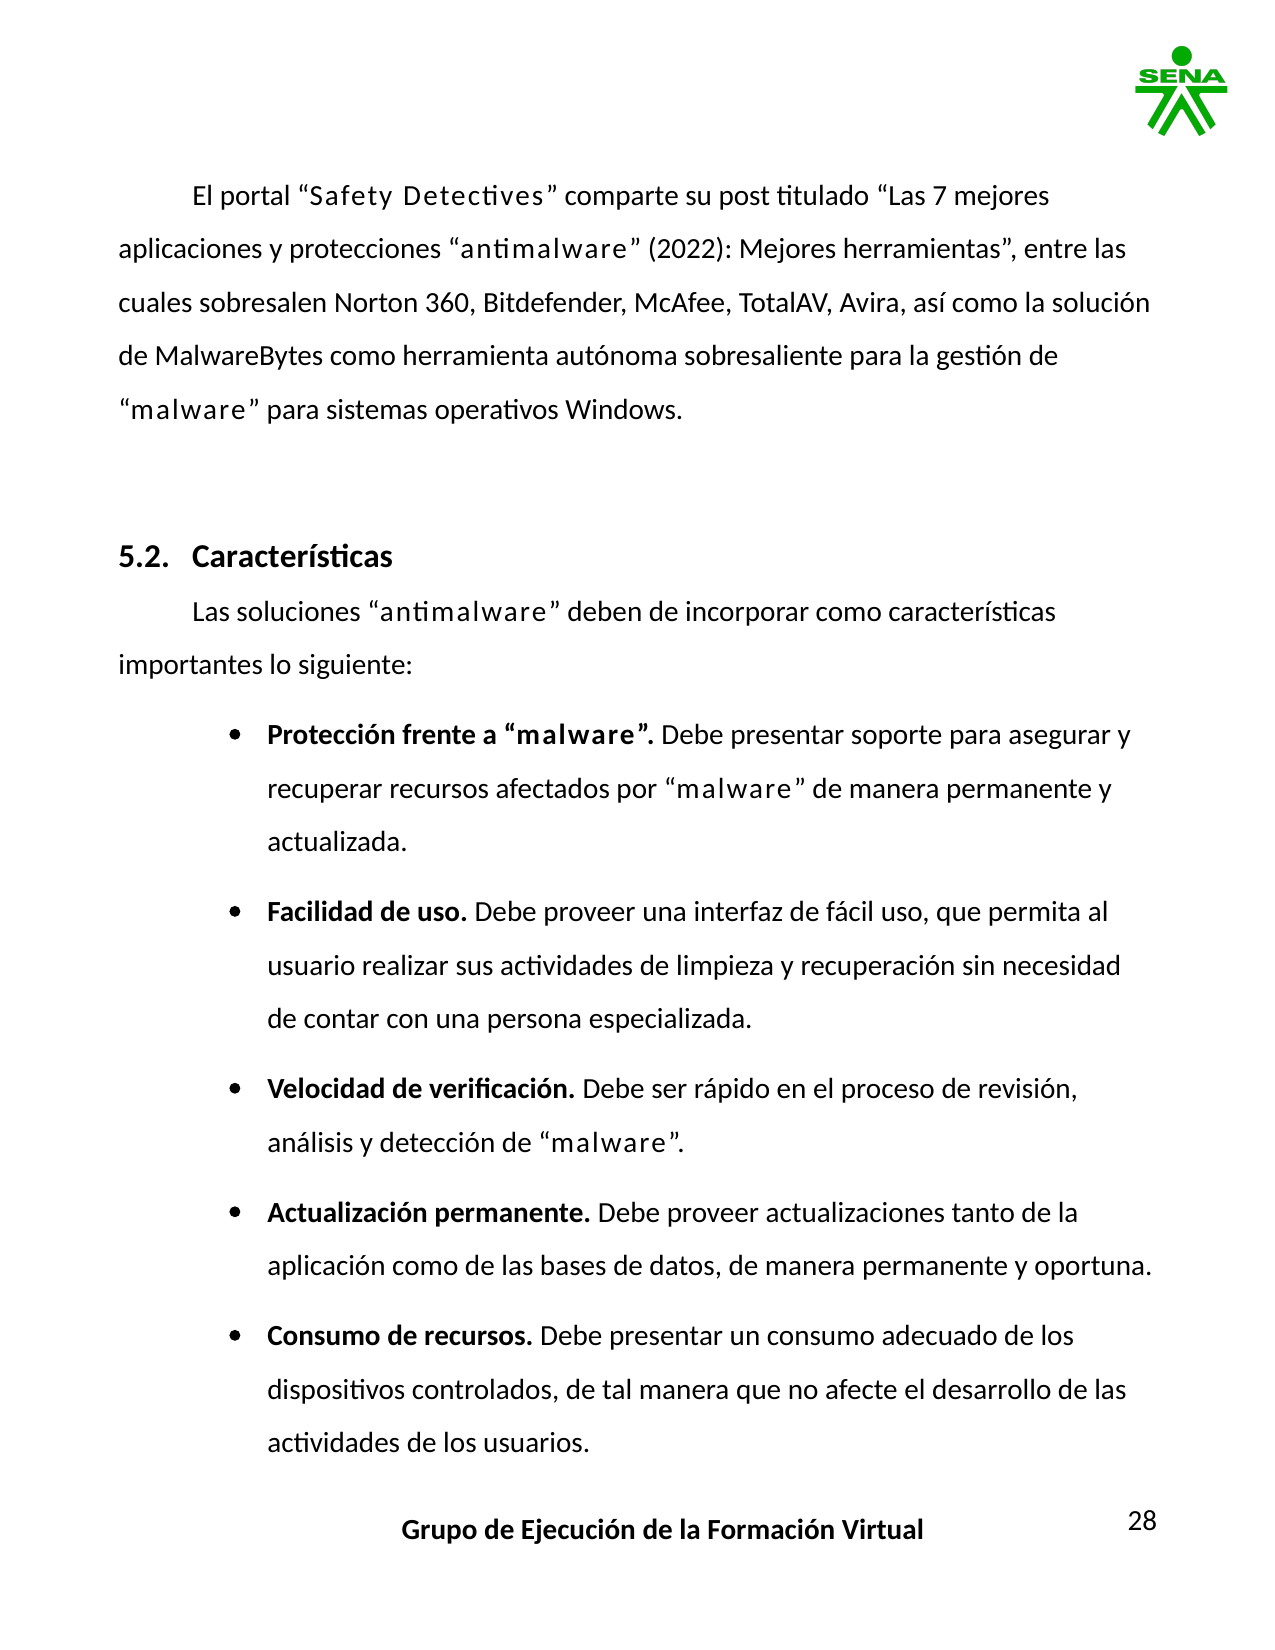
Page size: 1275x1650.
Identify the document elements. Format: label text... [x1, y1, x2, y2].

list Protección frente a “malware”. Debe presentar soporte para asegurar y recuperar recursos afectados por “malware” de manera permanente y actualizada. [230, 716, 1157, 859]
text Las soluciones “antimalware” deben de incorporar como características importantes lo siguiente: [118, 593, 1157, 682]
list Velocidad de verificación. Debe ser rápido en el proceso de revisión, análisis y detección de “malware”. [230, 1070, 1157, 1159]
list Facilidad de uso. Debe proveer una interfaz de fácil uso, que permita al usuario realizar sus actividades de limpieza y recuperación sin necesidad de contar con una persona especializada. [230, 893, 1157, 1036]
list Actualización permanente. Debe proveer actualizaciones tanto de la aplicación como de las bases de datos, de manera permanente y oportuna. [230, 1194, 1157, 1283]
text El portal “Safety Detectives” comparte su post titulado “Las 7 mejores aplicaciones y protecciones “antimalware” (2022): Mejores herramientas”, entre las cuales sobresalen Norton 360, Bitdefender, McAfee, TotalAV, Avira, así como la solución de MalwareBytes como herramienta autónoma sobresaliente para la gestión de “malware” para sistemas operativos Windows. [118, 177, 1157, 427]
picture [1135, 46, 1228, 136]
subtitle Características [118, 535, 1157, 576]
list Consumo de recursos. Debe presentar un consumo adecuado de los dispositivos controlados, de tal manera que no afecte el desarrollo de las actividades de los usuarios. [230, 1317, 1157, 1460]
